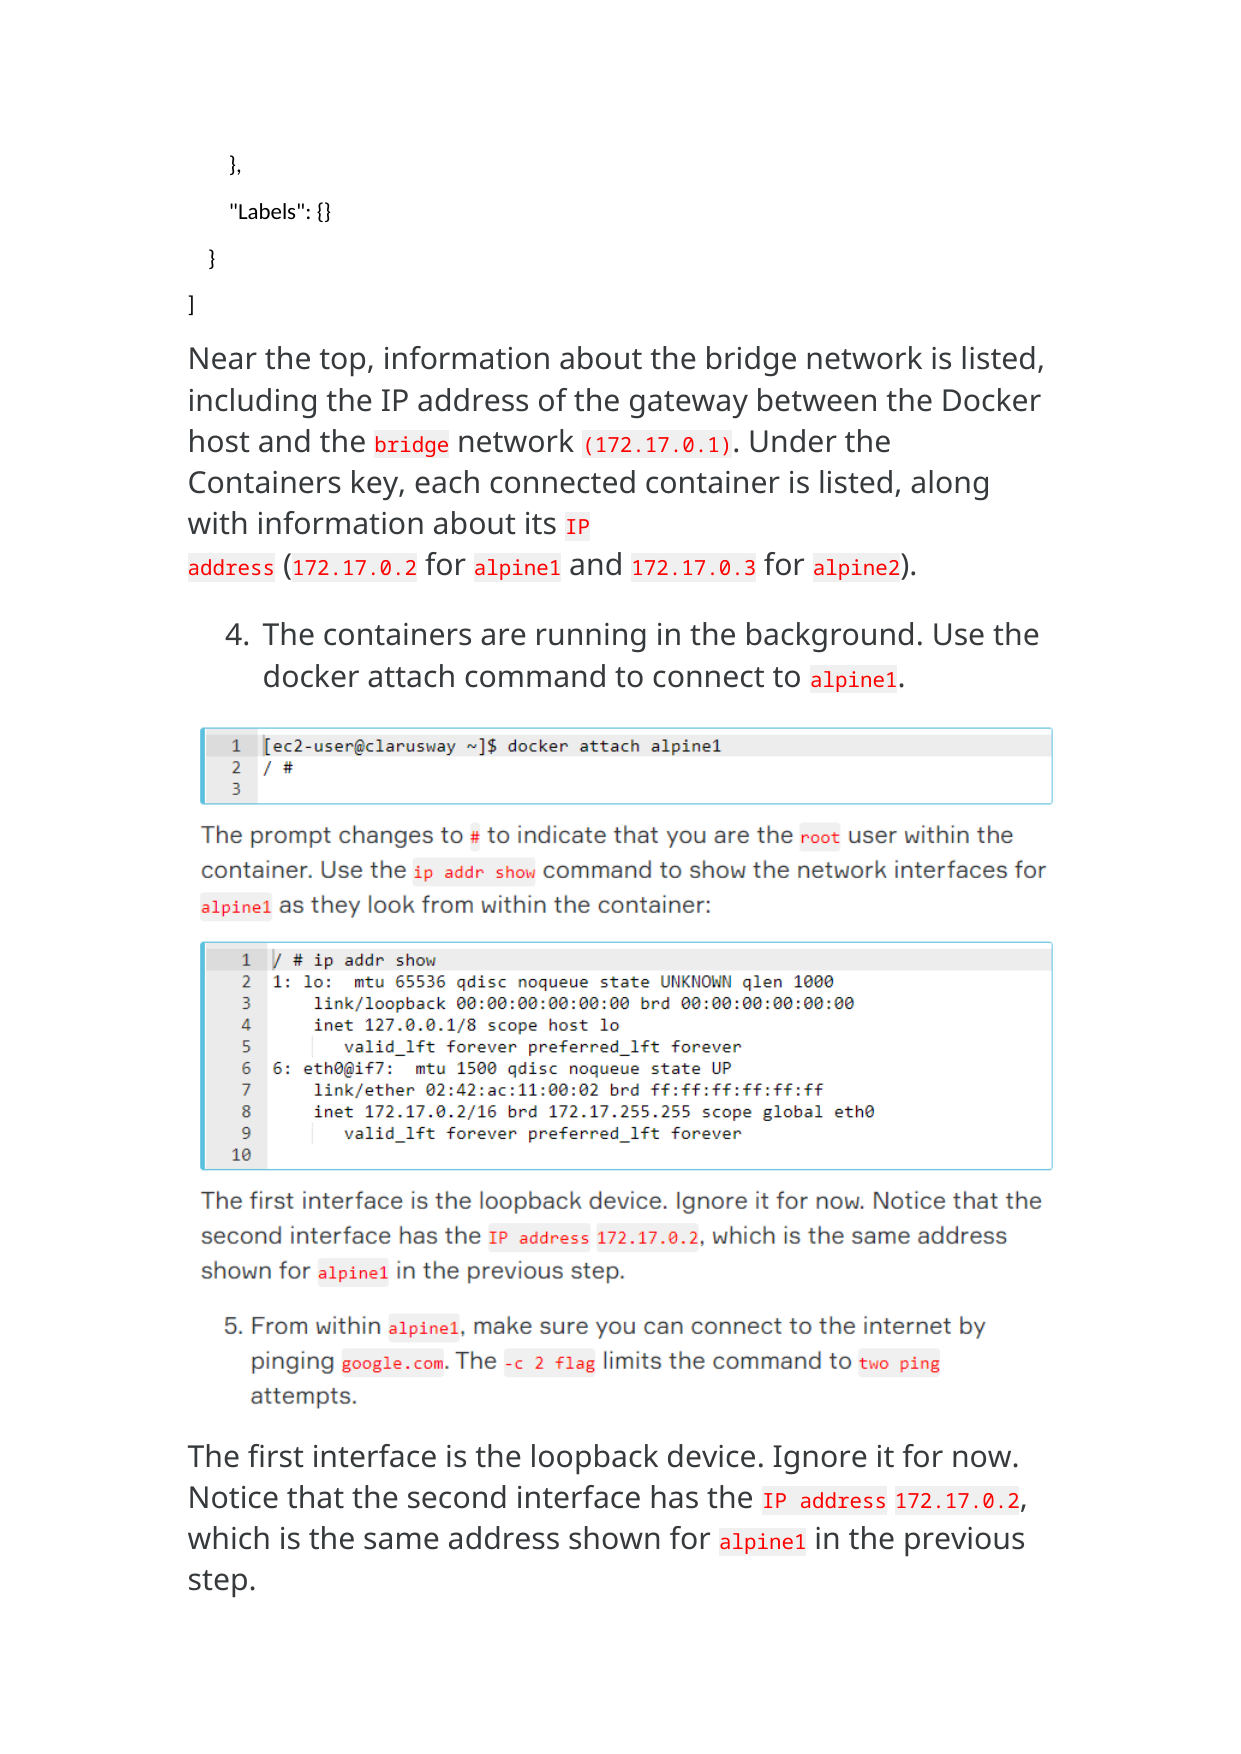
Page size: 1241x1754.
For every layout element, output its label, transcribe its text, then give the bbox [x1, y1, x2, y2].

text The first interface is the loopback device. Ignore it for now. Notice that the second interface has the IP address 172.17.0.2, which is the same address shown for alpine1 in the previous step. [187, 1435, 1053, 1600]
text ] [187, 291, 1053, 319]
picture [187, 725, 1053, 1417]
text } [187, 244, 1053, 272]
text Near the top, information about the bridge network is listed, including the IP address of the gateway between the Docker host and the bridge network (172.17.0.1). Under the Containers key, each connected container is listed, along with information about its IP address (172.17.0.2 for alpine1 and 172.17.0.3 for alpine2). [187, 337, 1053, 584]
text }, [187, 150, 1053, 178]
list The containers are running in the background. Use the docker attach command to connect to alpine1. [225, 613, 1053, 696]
text "Labels": {} [187, 197, 1053, 225]
